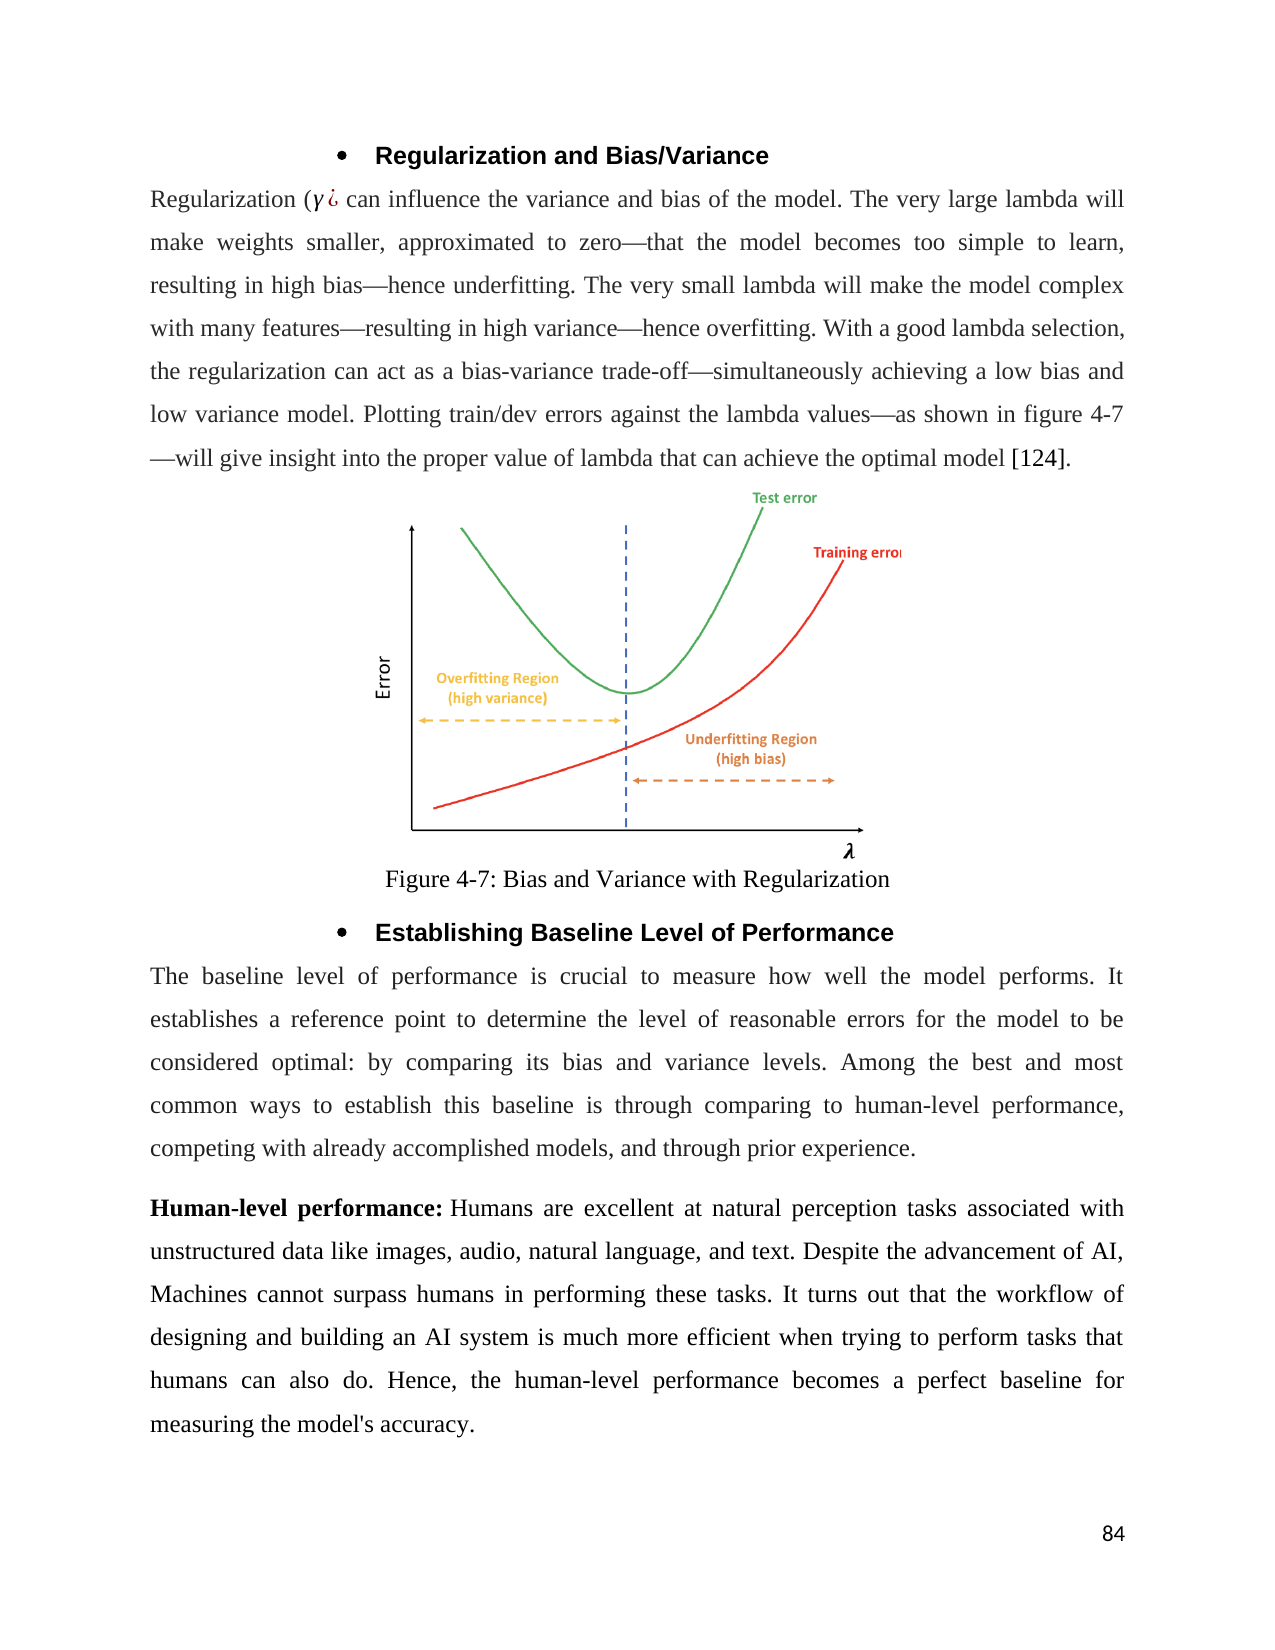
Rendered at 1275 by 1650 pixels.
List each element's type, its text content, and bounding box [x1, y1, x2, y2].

text Regularization ( can influence the variance and bias of the model. The very large lambda will make weights smaller, approximated to zero—that the model becomes too simple to learn, resulting in high bias—hence underfitting. The very small lambda will make the model complex with many features—resulting in high variance—hence overfitting. With a good lambda selection, the regularization can act as a bias-variance trade-off—simultaneously achieving a low bias and low variance model. Plotting train/dev errors against the lambda values—as shown in figure 4-7—will give insight into the proper value of lambda that can achieve the optimal model [124]. [150, 184, 1125, 471]
list Establishing Baseline Level of Performance [337, 918, 1125, 946]
text Human-level performance: Humans are excellent at natural perception tasks associated with unstructured data like images, audio, natural language, and text. Despite the advancement of AI, Machines cannot surpass humans in performing these tasks. It turns out that the workflow of designing and building an AI system is much more efficient when trying to perform tasks that humans can also do. Hence, the human-level performance becomes a perfect baseline for measuring the model's accuracy. [150, 1193, 1125, 1437]
list Regularization and Bias/Variance [337, 141, 1125, 169]
text Figure 4-7: Bias and Variance with Regularization [150, 864, 1125, 893]
text The baseline level of performance is crucial to measure how well the model performs. It establishes a reference point to determine the level of reasonable errors for the model to be considered optimal: by comparing its bias and variance levels. Among the best and most common ways to establish this baseline is through comparing to human-level performance, competing with already accomplished models, and through prior experience. [150, 961, 1125, 1162]
picture [373, 485, 902, 864]
